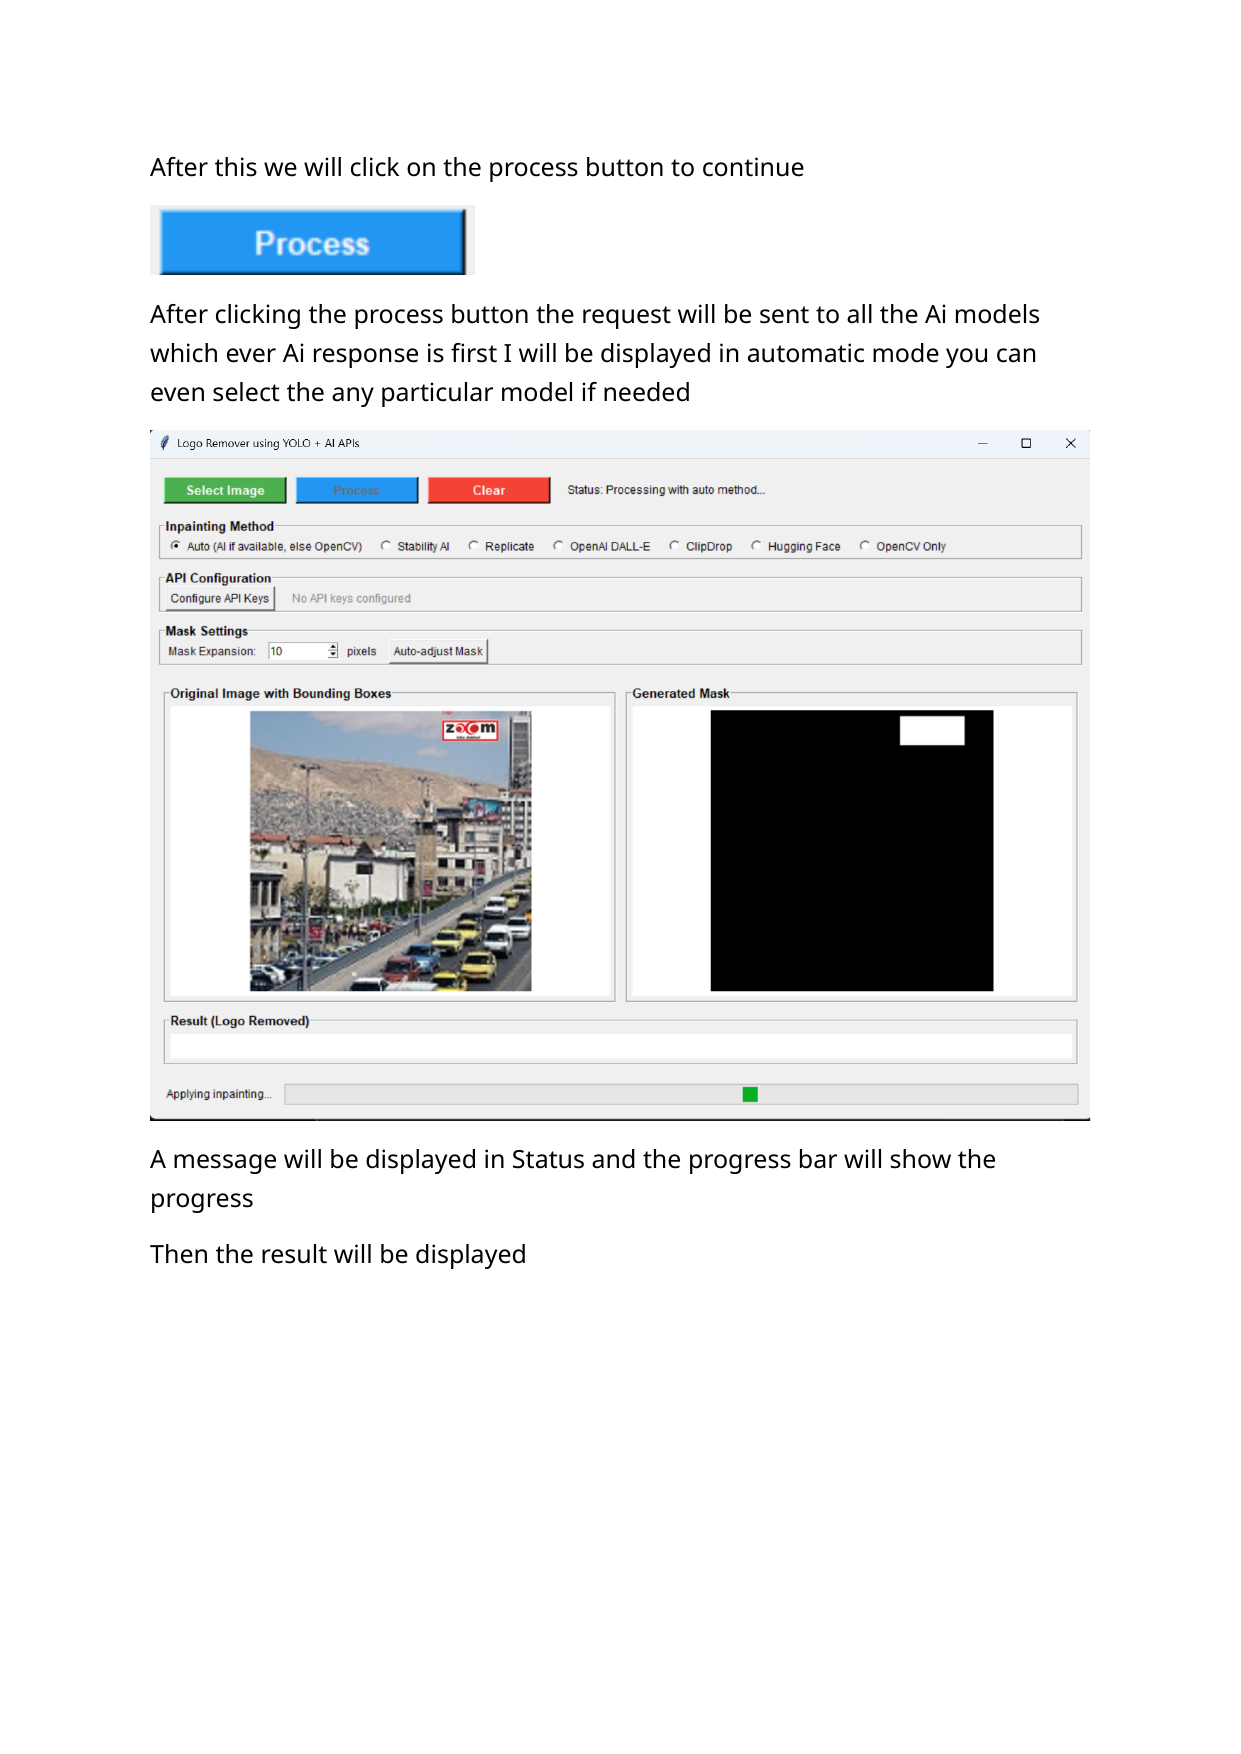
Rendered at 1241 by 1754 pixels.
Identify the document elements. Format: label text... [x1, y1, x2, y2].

text After this we will click on the process button to continue [150, 150, 1090, 184]
text A message will be displayed in Status and the progress bar will show the progress [150, 1142, 1090, 1215]
picture [150, 205, 476, 275]
picture [150, 430, 1091, 1121]
text Then the result will be displayed [150, 1237, 1090, 1271]
text After clicking the process button the request will be sent to all the Ai models which ever Ai response is first I will be displayed in automatic mode you can even select the any particular model if needed [150, 296, 1090, 409]
